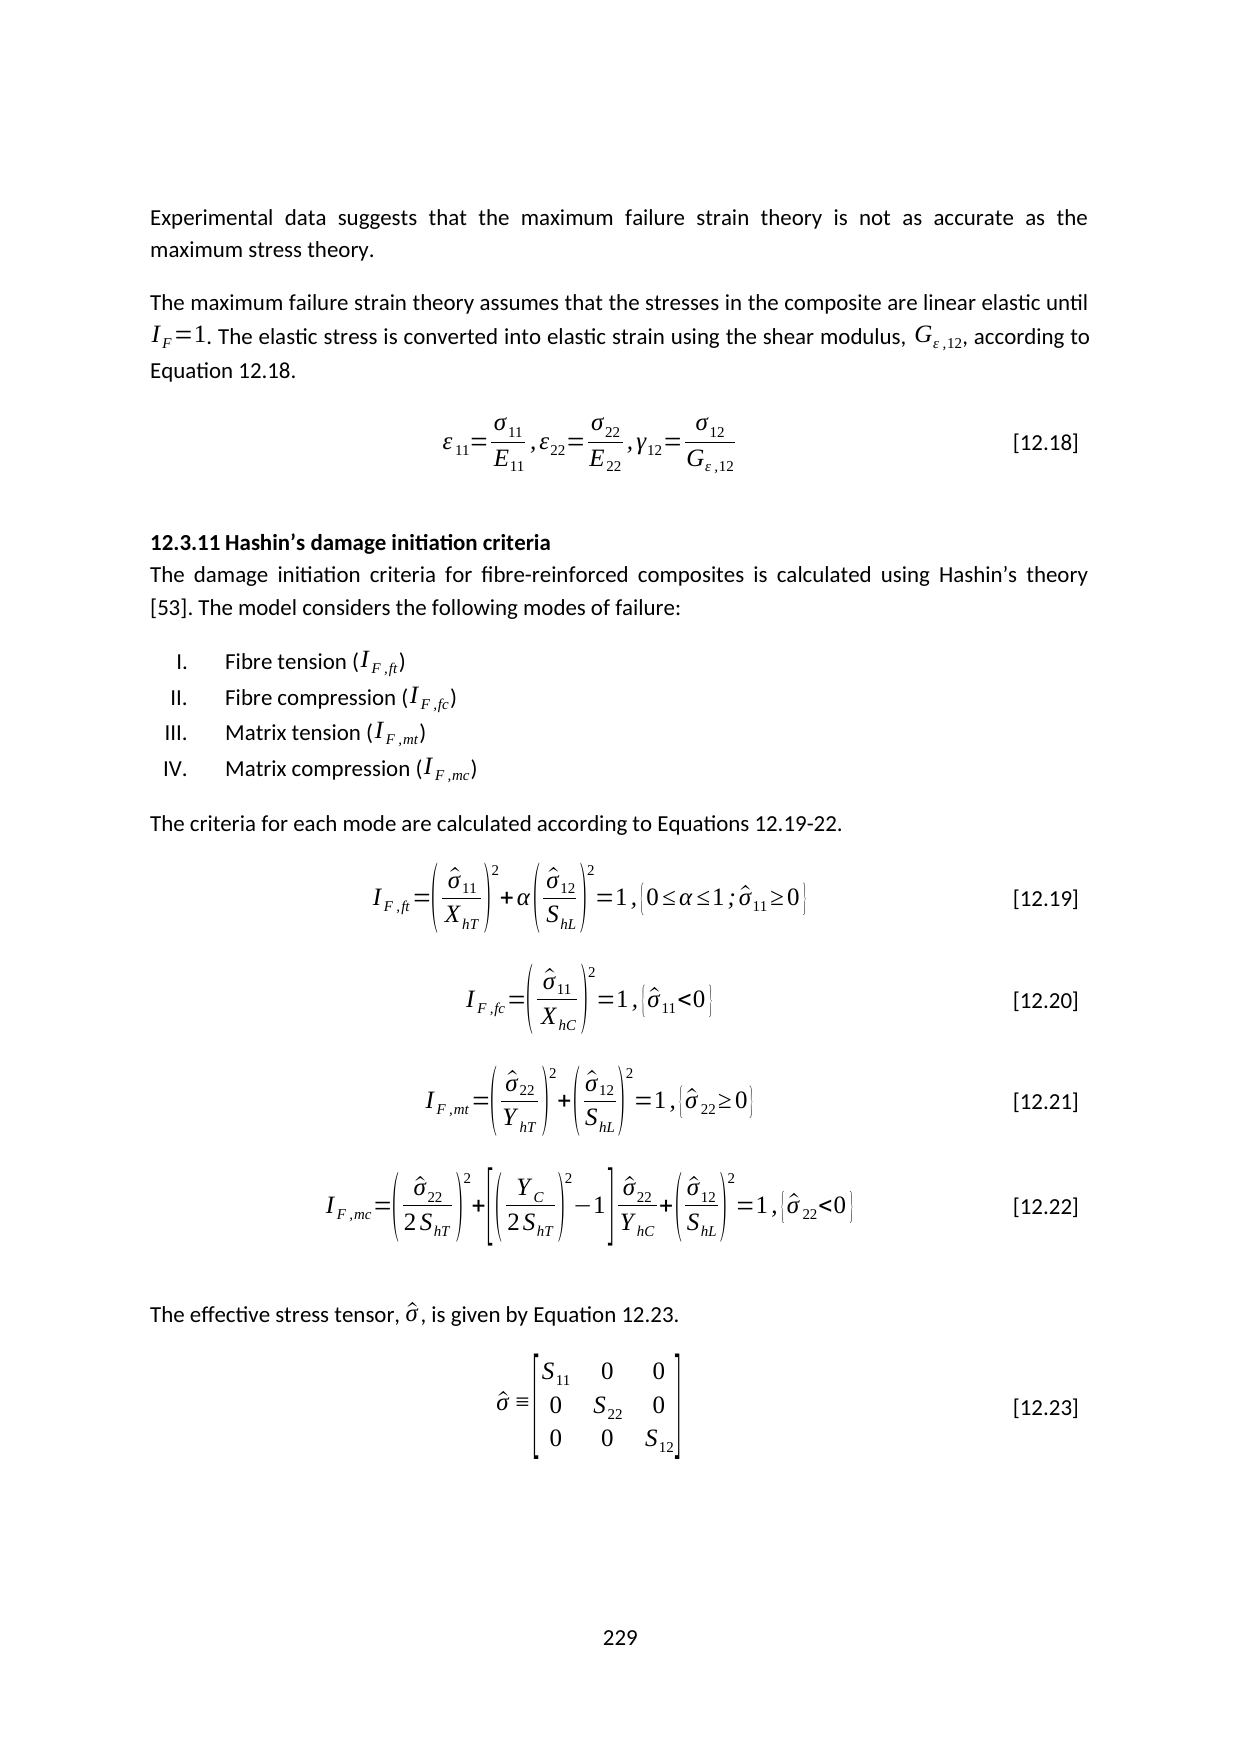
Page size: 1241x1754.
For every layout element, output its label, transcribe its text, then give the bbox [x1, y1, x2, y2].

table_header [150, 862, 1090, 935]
text The criteria for each mode are calculated according to Equations 12.19-22. [150, 809, 1090, 837]
text The maximum failure strain theory assumes that the stresses in the composite are linear elastic until . The elastic stress is converted into elastic strain using the shear modulus, , according to Equation 12.18. [150, 288, 1090, 384]
list Fibre tension () [187, 646, 1090, 677]
subtitle 12.3.11 Hashin’s damage initiation criteria [150, 528, 1090, 556]
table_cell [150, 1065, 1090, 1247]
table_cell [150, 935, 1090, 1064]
list Fibre compression () [187, 681, 1090, 713]
list Matrix compression () [187, 752, 1090, 784]
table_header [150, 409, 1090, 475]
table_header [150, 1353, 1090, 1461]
text Experimental data suggests that the maximum failure strain theory is not as accurate as the maximum stress theory. [150, 203, 1090, 263]
text The effective stress tensor, , is given by Equation 12.23. [150, 1300, 1090, 1328]
text The damage initiation criteria for fibre-reinforced composites is calculated using Hashin’s theory . The model considers the following modes of failure: [150, 561, 1090, 621]
list Matrix tension () [187, 717, 1090, 748]
